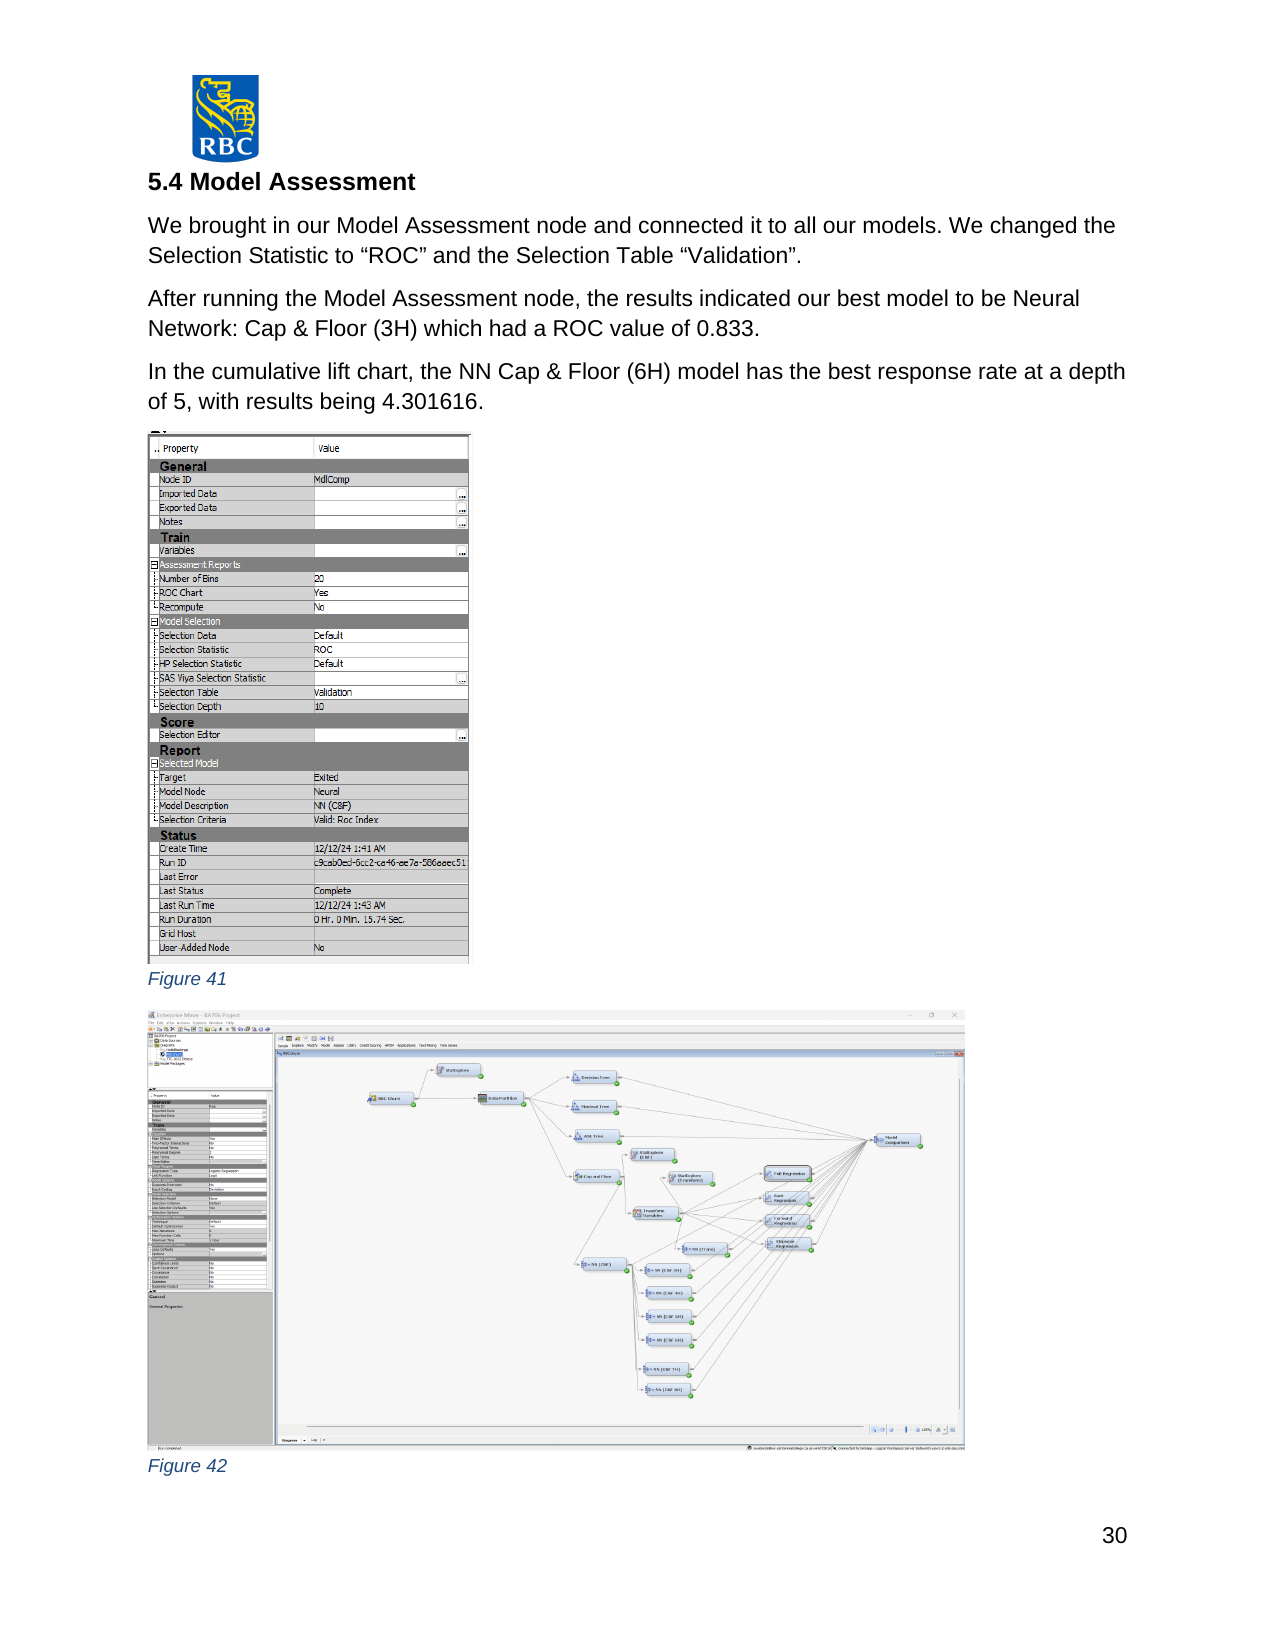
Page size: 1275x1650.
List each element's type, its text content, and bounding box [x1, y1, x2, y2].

picture [147, 75, 304, 163]
subtitle 5.4 Model Assessment [148, 167, 1127, 196]
picture [147, 431, 473, 964]
text After running the Model Assessment node, the results indicated our best model to be Neural Network: Cap & Floor (3H) which had a ROC value of 0.833. [148, 285, 1127, 342]
text Figure 41 [148, 968, 1127, 989]
text We brought in our Model Assessment node and connected it to all our models. We changed the Selection Statistic to “ROC” and the Selection Table “Validation”. [148, 212, 1127, 269]
text In the cumulative lift chart, the NN Cap & Floor (6H) model has the best response rate at a depth of 5, with results being 4.301616. [148, 358, 1127, 415]
text Figure 42 [148, 1454, 1127, 1476]
picture [147, 1010, 965, 1451]
